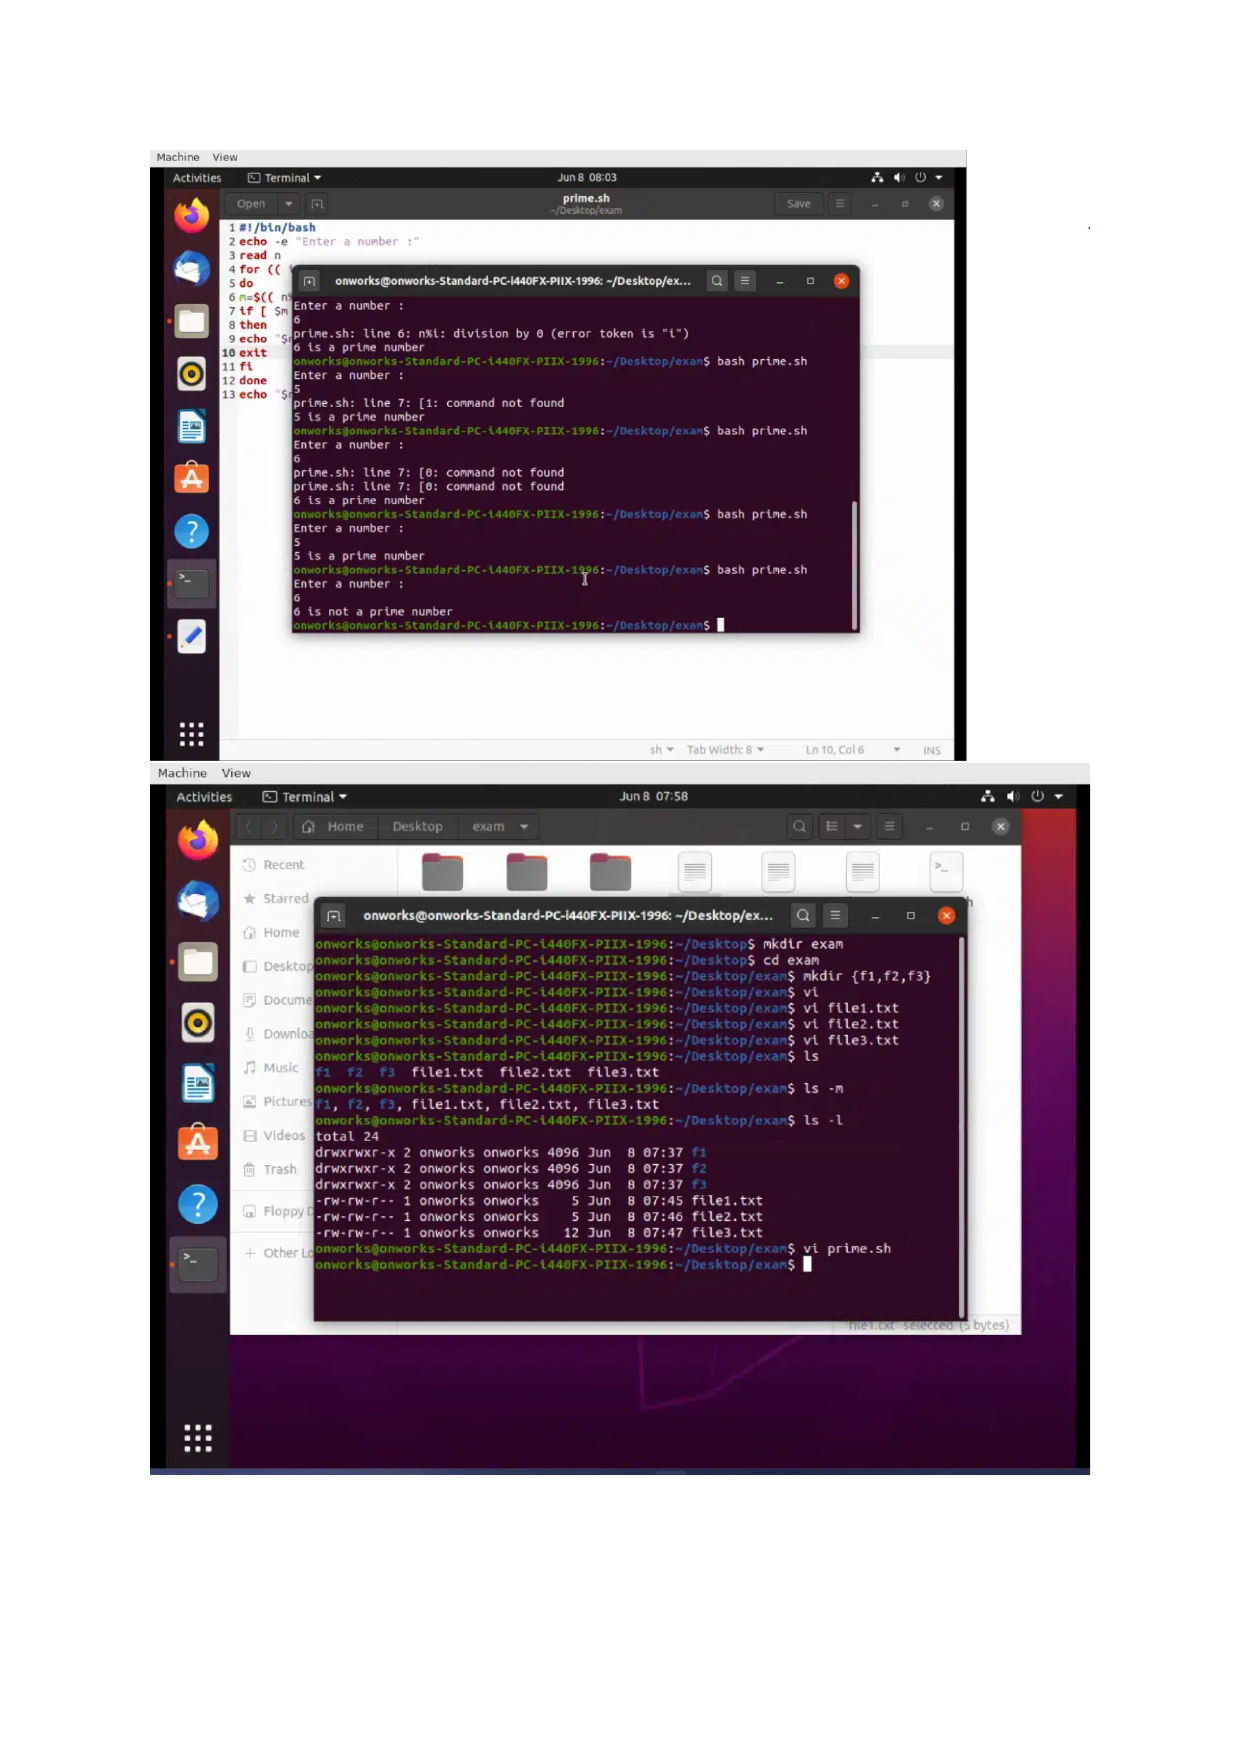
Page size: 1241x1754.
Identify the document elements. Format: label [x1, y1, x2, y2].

picture [150, 150, 1091, 761]
picture [150, 763, 1091, 1475]
